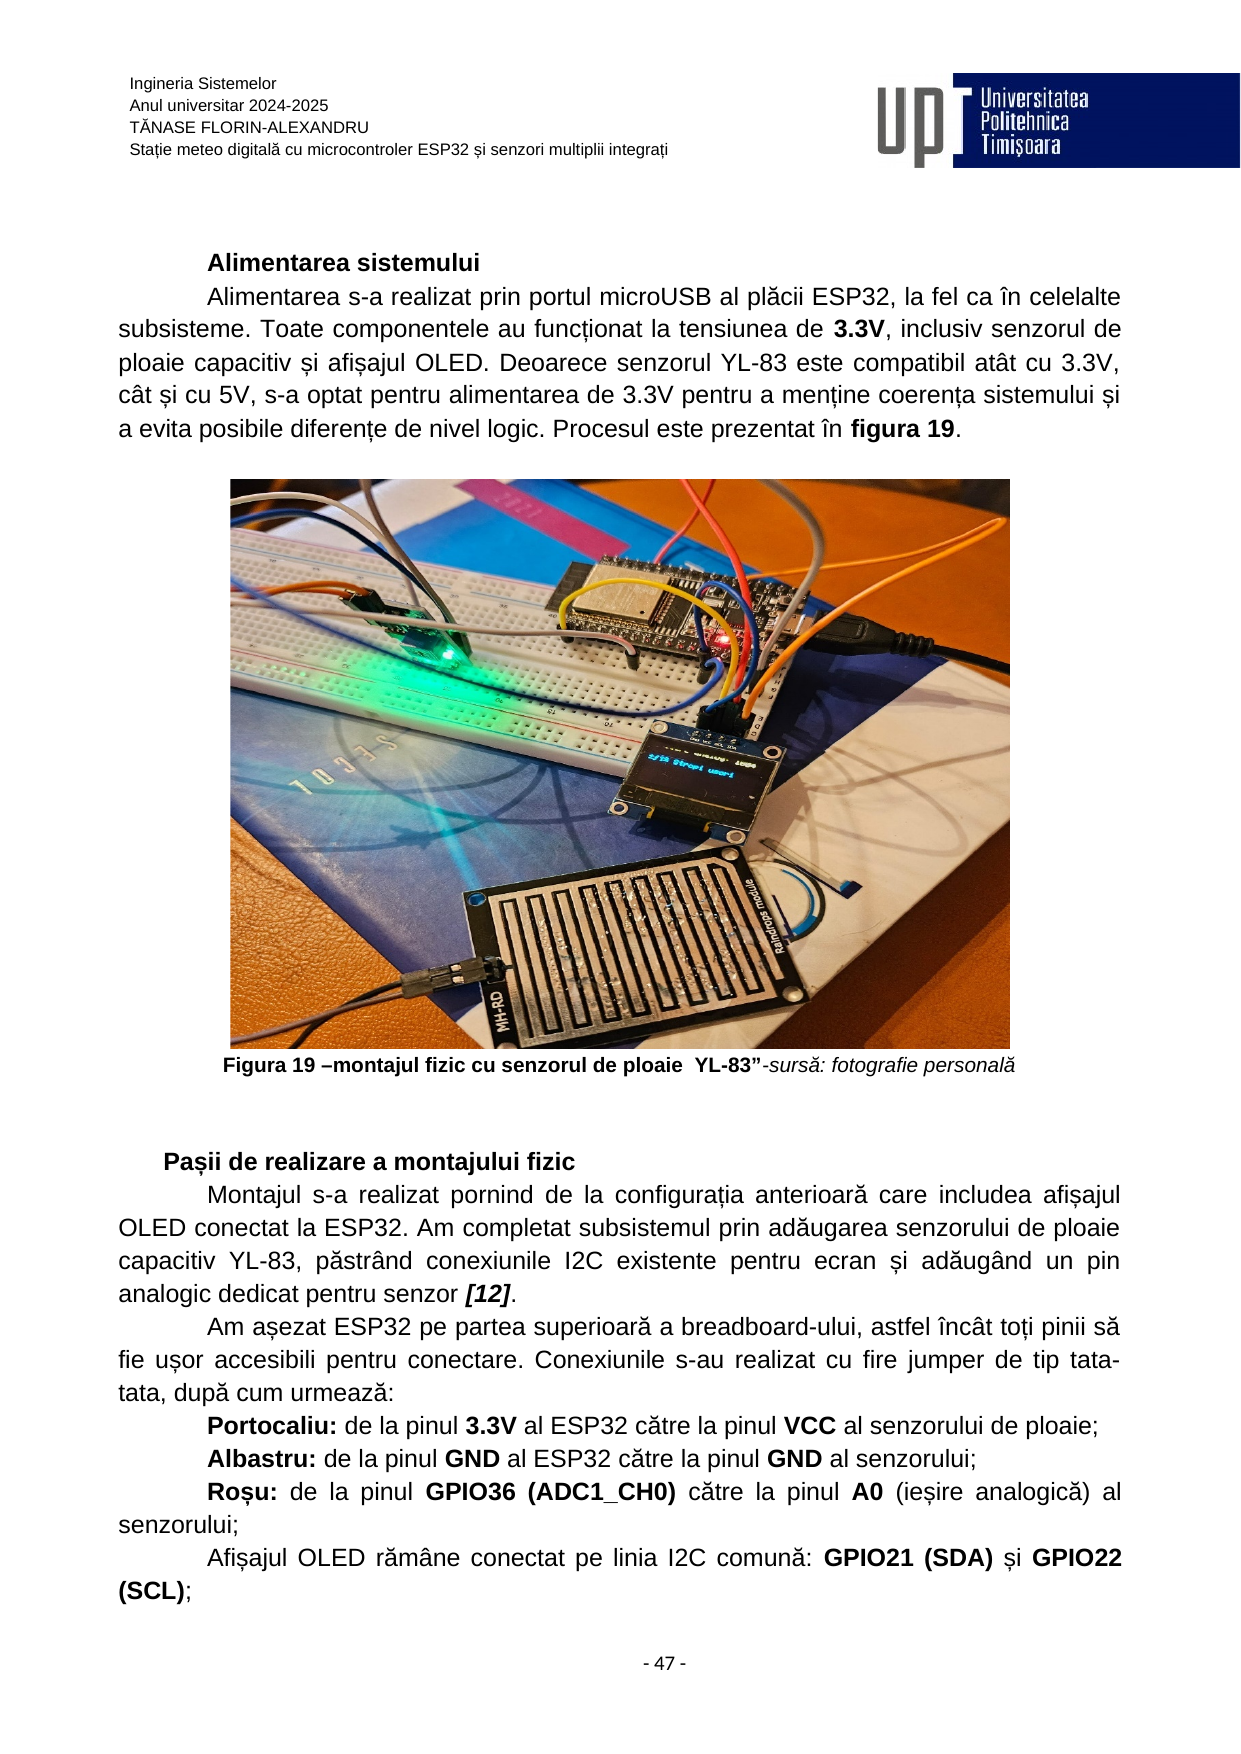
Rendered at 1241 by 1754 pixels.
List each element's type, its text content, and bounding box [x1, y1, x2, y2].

picture [230, 479, 1010, 1049]
text Pașii de realizare a montajului fizic [118, 1147, 1122, 1176]
text Montajul s-a realizat pornind de la configurația anterioară care includea afișajul OLED conectat la ESP32. Am completat subsistemul prin adăugarea senzorului de ploaie capacitiv YL-83, păstrând conexiunile I2C existente pentru ecran și adăugând un pin analogic dedicat pentru senzor [12]. [118, 1180, 1122, 1308]
text Albastru: de la pinul GND al ESP32 către la pinul GND al senzorului; [118, 1444, 1122, 1473]
text Am așezat ESP32 pe partea superioară a breadboard-ului, astfel încât toți pinii să fie ușor accesibili pentru conectare. Conexiunile s-au realizat cu fire jumper de tip tata-tata, după cum urmează: [118, 1312, 1122, 1407]
text Portocaliu: de la pinul 3.3V al ESP32 către la pinul VCC al senzorului de ploaie; [118, 1411, 1122, 1440]
text Roșu: de la pinul GPIO36 (ADC1_CH0) către la pinul A0 (ieșire analogică) al senzorului; [118, 1477, 1122, 1539]
text Alimentarea s-a realizat prin portul microUSB al plăcii ESP32, la fel ca în celelalte subsisteme. Toate componentele au funcționat la tensiunea de 3.3V, inclusiv senzorul de ploaie capacitiv și afișajul OLED. Deoarece senzorul YL-83 este compatibil atât cu 3.3V, cât și cu 5V, s-a optat pentru alimentarea de 3.3V pentru a menține coerența sistemului și a evita posibile diferențe de nivel logic. Procesul este prezentat în figura 19. [118, 281, 1122, 442]
text Afișajul OLED rămâne conectat pe linia I2C comună: GPIO21 (SDA) și GPIO22 (SCL); [118, 1543, 1122, 1605]
picture [877, 73, 1241, 168]
text Alimentarea sistemului [118, 248, 1122, 277]
text Figura 19 –montajul fizic cu senzorul de ploaie YL-83”-sursă: fotografie personală [118, 1053, 1122, 1077]
